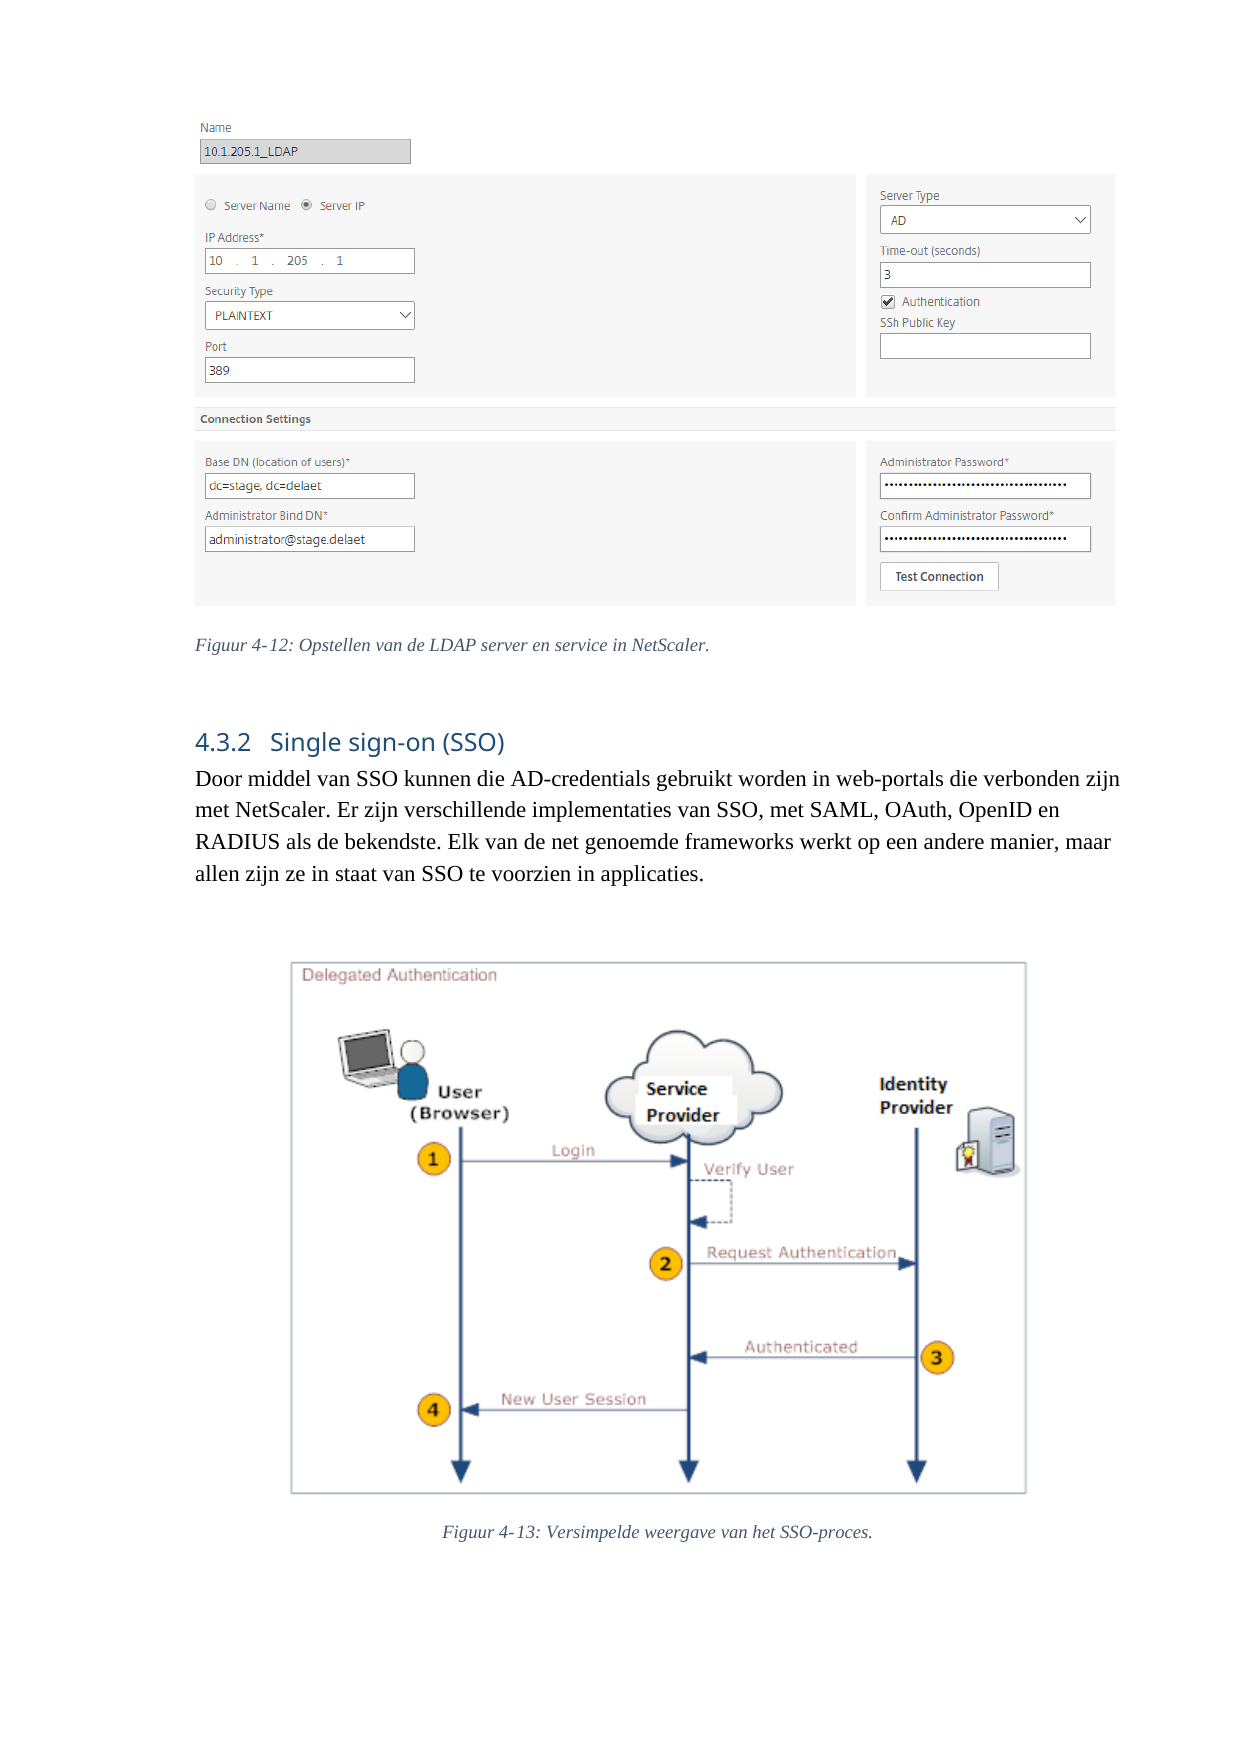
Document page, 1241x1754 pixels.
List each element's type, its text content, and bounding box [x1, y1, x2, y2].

picture [285, 956, 1032, 1499]
picture [194, 118, 1116, 612]
subtitle Single sign-on (SSO) [195, 724, 1122, 758]
text Door middel van SSO kunnen die AD-credentials gebruikt worden in web-portals die verbonden zijn met NetScaler. Er zijn verschillende implementaties van SSO, met SAML, OAuth, OpenID en RADIUS als de bekendste. Elk van de net genoemde frameworks werkt op een andere manier, maar allen zijn ze in staat van SSO te voorzien in applicaties. [195, 765, 1122, 886]
